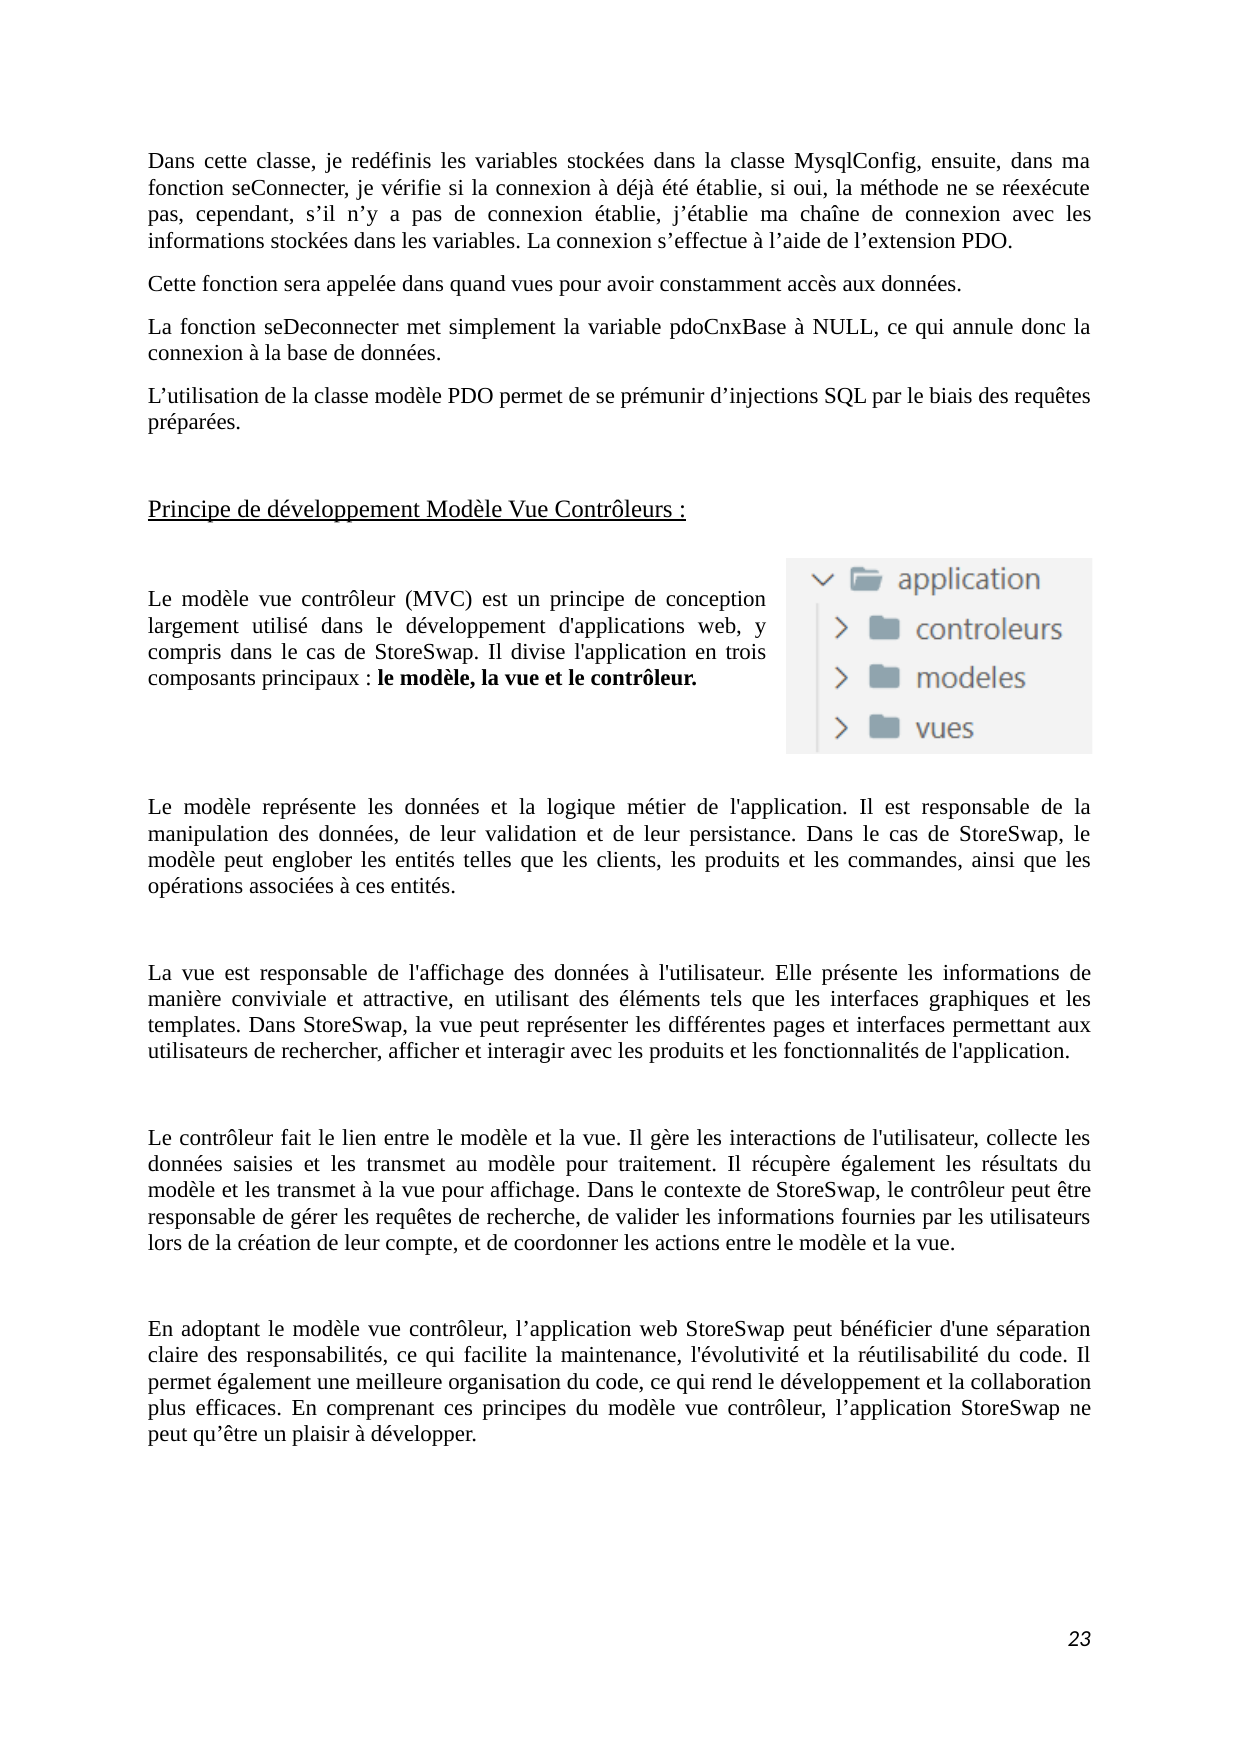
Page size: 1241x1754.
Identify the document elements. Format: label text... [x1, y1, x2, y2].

text La vue est responsable de l'affichage des données à l'utilisateur. Elle présente les informations de manière conviviale et attractive, en utilisant des éléments tels que les interfaces graphiques et les templates. Dans StoreSwap, la vue peut représenter les différentes pages et interfaces permettant aux utilisateurs de rechercher, afficher et interagir avec les produits et les fonctionnalités de l'application. [148, 958, 1093, 1064]
text L’utilisation de la classe modèle PDO permet de se prémunir d’injections SQL par le biais des requêtes préparées. [148, 382, 1093, 435]
text Cette fonction sera appelée dans quand vues pour avoir constamment accès aux données. [148, 270, 1093, 296]
text La fonction seDeconnecter met simplement la variable pdoCnxBase à NULL, ce qui annule donc la connexion à la base de données. [148, 313, 1093, 365]
picture [786, 558, 1093, 754]
text Le modèle représente les données et la logique métier de l'application. Il est responsable de la manipulation des données, de leur validation et de leur persistance. Dans le cas de StoreSwap, le modèle peut englober les entités telles que les clients, les produits et les commandes, ainsi que les opérations associées à ces entités. [148, 793, 1093, 899]
text En adoptant le modèle vue contrôleur, l’application web StoreSwap peut bénéficier d'une séparation claire des responsabilités, ce qui facilite la maintenance, l'évolutivité et la réutilisabilité du code. Il permet également une meilleure organisation du code, ce qui rend le développement et la collaboration plus efficaces. En comprenant ces principes du modèle vue contrôleur, l’application StoreSwap ne peut qu’être un plaisir à développer. [148, 1315, 1093, 1447]
text Dans cette classe, je redéfinis les variables stockées dans la classe MysqlConfig, ensuite, dans ma fonction seConnecter, je vérifie si la connexion à déjà été établie, si oui, la méthode ne se réexécute pas, cependant, s’il n’y a pas de connexion établie, j’établie ma chaîne de connexion avec les informations stockées dans les variables. La connexion s’effectue à l’aide de l’extension PDO. [148, 148, 1093, 253]
text Le modèle vue contrôleur (MVC) est un principe de conception largement utilisé dans le développement d'applications web, y compris dans le cas de StoreSwap. Il divise l'application en trois composants principaux : le modèle, la vue et le contrôleur. [148, 585, 786, 691]
text Le contrôleur fait le lien entre le modèle et la vue. Il gère les interactions de l'utilisateur, collecte les données saisies et les transmet au modèle pour traitement. Il récupère également les résultats du modèle et les transmet à la vue pour affichage. Dans le contexte de StoreSwap, le contrôleur peut être responsable de gérer les requêtes de recherche, de valider les informations fournies par les utilisateurs lors de la création de leur compte, et de coordonner les actions entre le modèle et la vue. [148, 1124, 1093, 1255]
text Principe de développement Modèle Vue Contrôleurs : [148, 494, 1093, 523]
